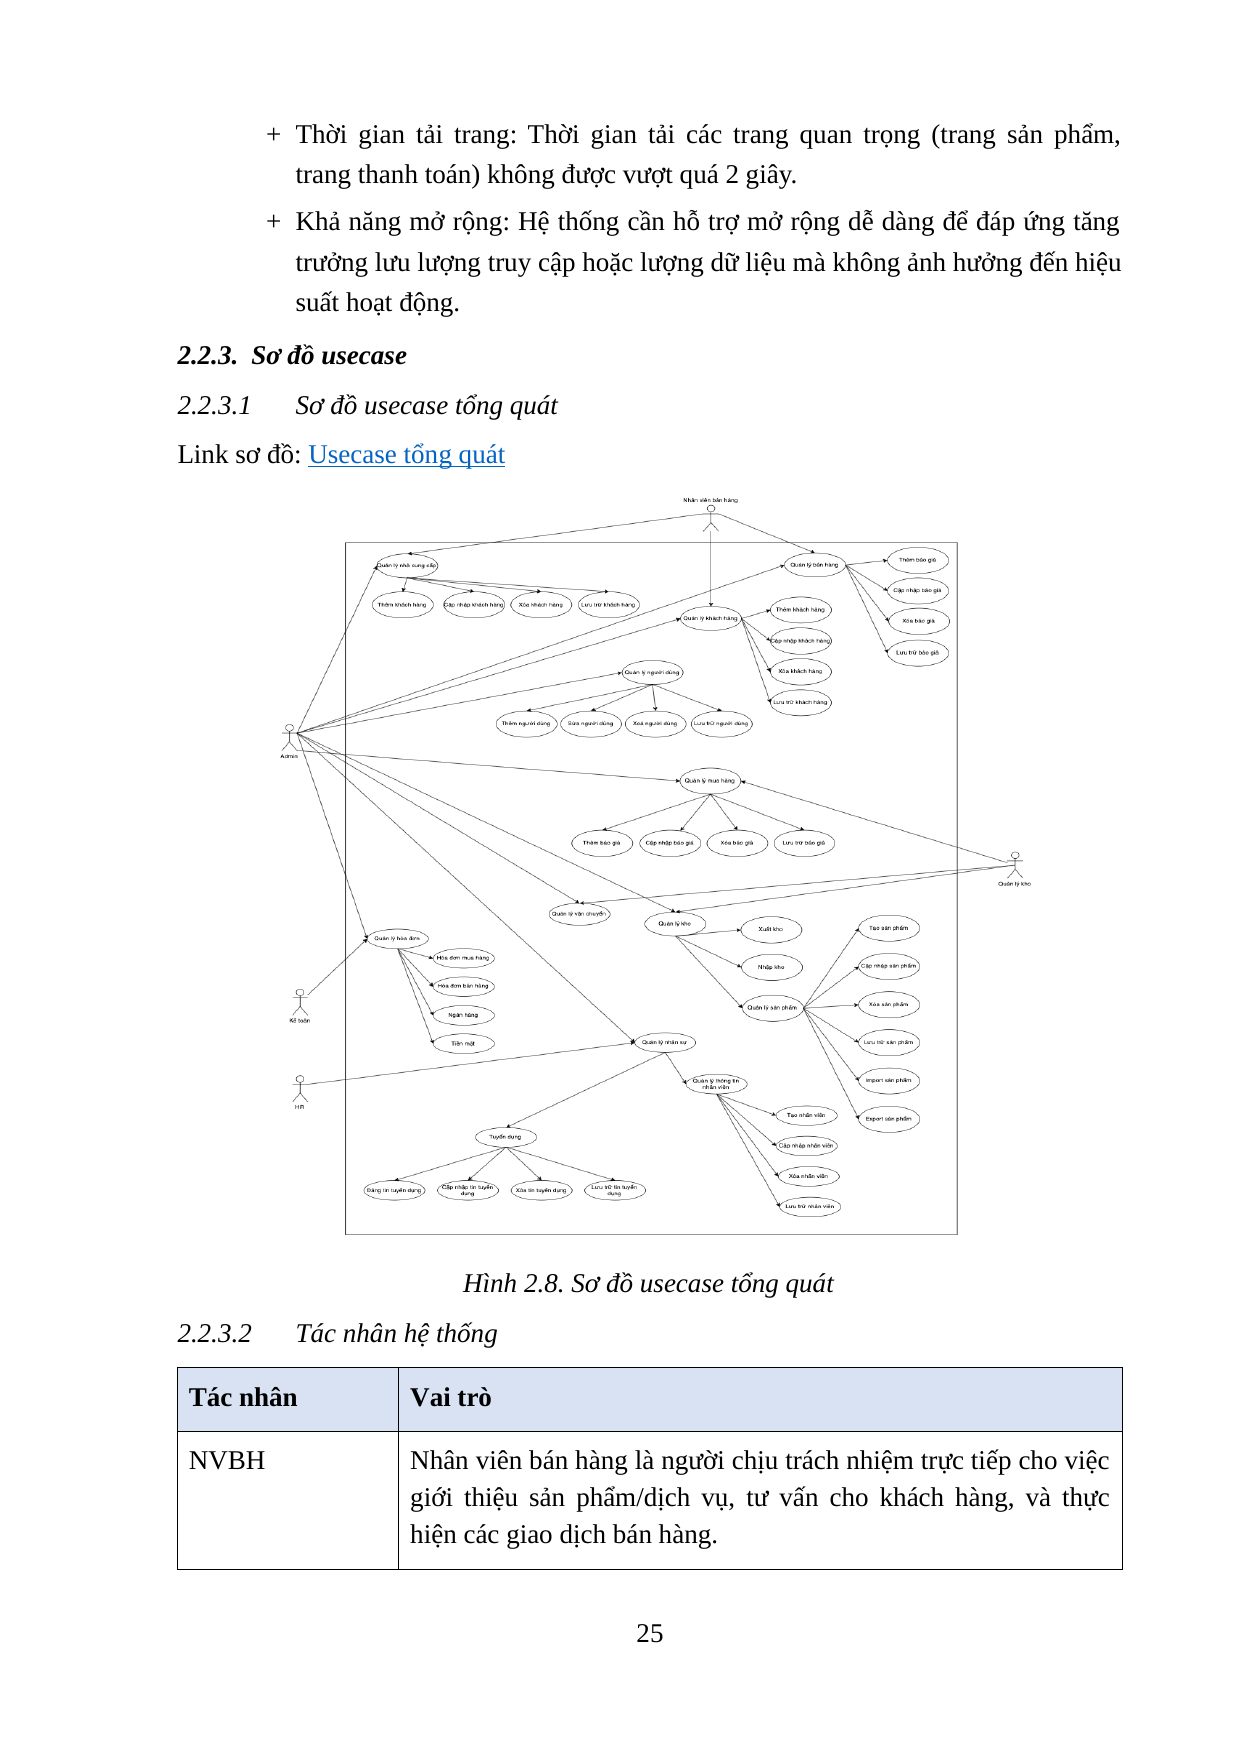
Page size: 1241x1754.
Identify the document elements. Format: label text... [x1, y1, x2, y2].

text Thời gian tải trang: Thời gian tải các trang quan trọng (trang sản phẩm, trang thanh toán) không được vượt quá 2 giây. [266, 118, 1122, 190]
text Link sơ đồ: Usecase tổng quát [177, 438, 1122, 470]
subtitle Tác nhân hệ thống [177, 1317, 1122, 1348]
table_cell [399, 1432, 1122, 1568]
table_cell NVBH [178, 1432, 398, 1568]
table_header Tác nhân [178, 1368, 398, 1431]
subtitle Sơ đồ usecase tổng quát [177, 389, 1122, 420]
subtitle Sơ đồ usecase [177, 339, 1122, 370]
table_header Vai trò [399, 1368, 1122, 1431]
text Khả năng mở rộng: Hệ thống cần hỗ trợ mở rộng dễ dàng để đáp ứng tăng trưởng lưu lượng truy cập hoặc lượng dữ liệu mà không ảnh hưởng đến hiệu suất hoạt động. [266, 205, 1122, 317]
picture [251, 488, 1049, 1249]
